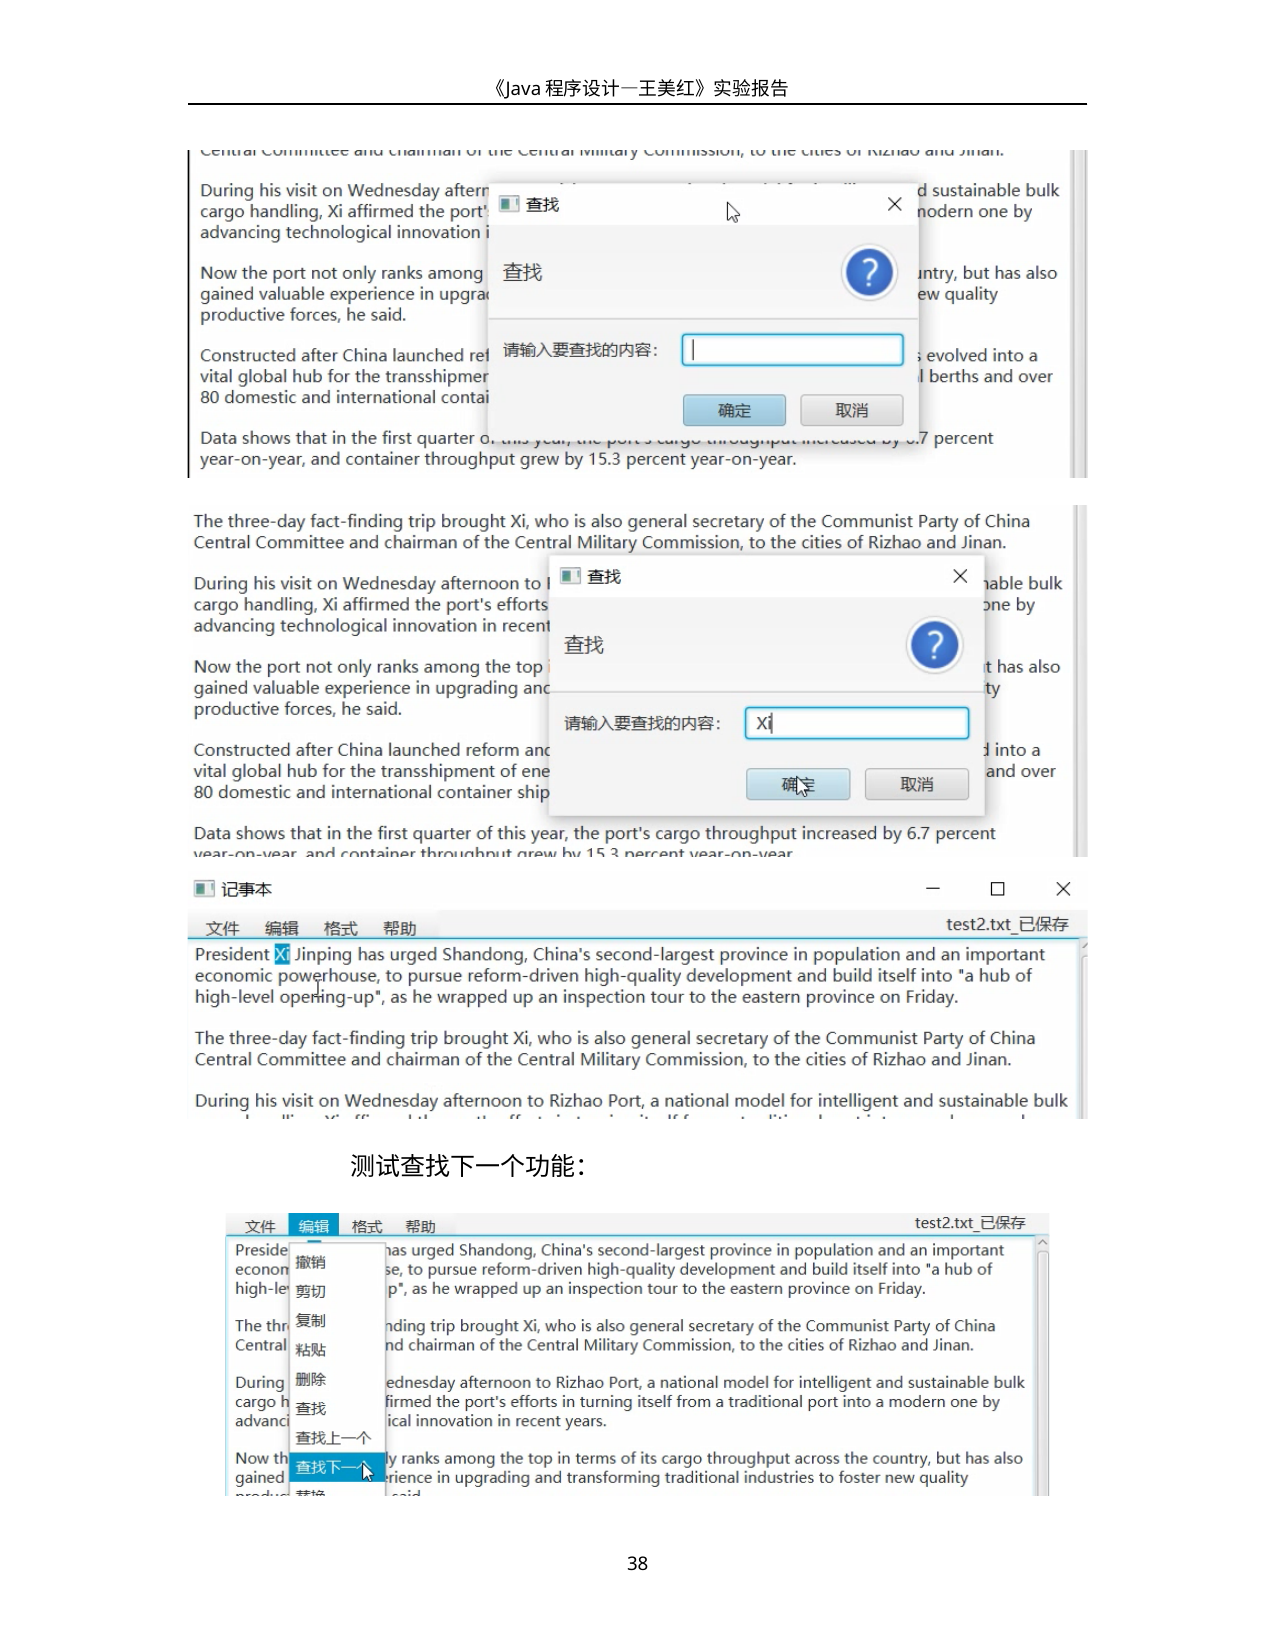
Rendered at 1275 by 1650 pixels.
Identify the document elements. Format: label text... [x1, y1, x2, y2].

list 测试查找下一个功能： [350, 1146, 1087, 1182]
picture [187, 150, 1088, 478]
picture [187, 871, 1088, 1119]
picture [300, 1220, 328, 1233]
picture [187, 505, 1088, 857]
picture [225, 1213, 1050, 1496]
